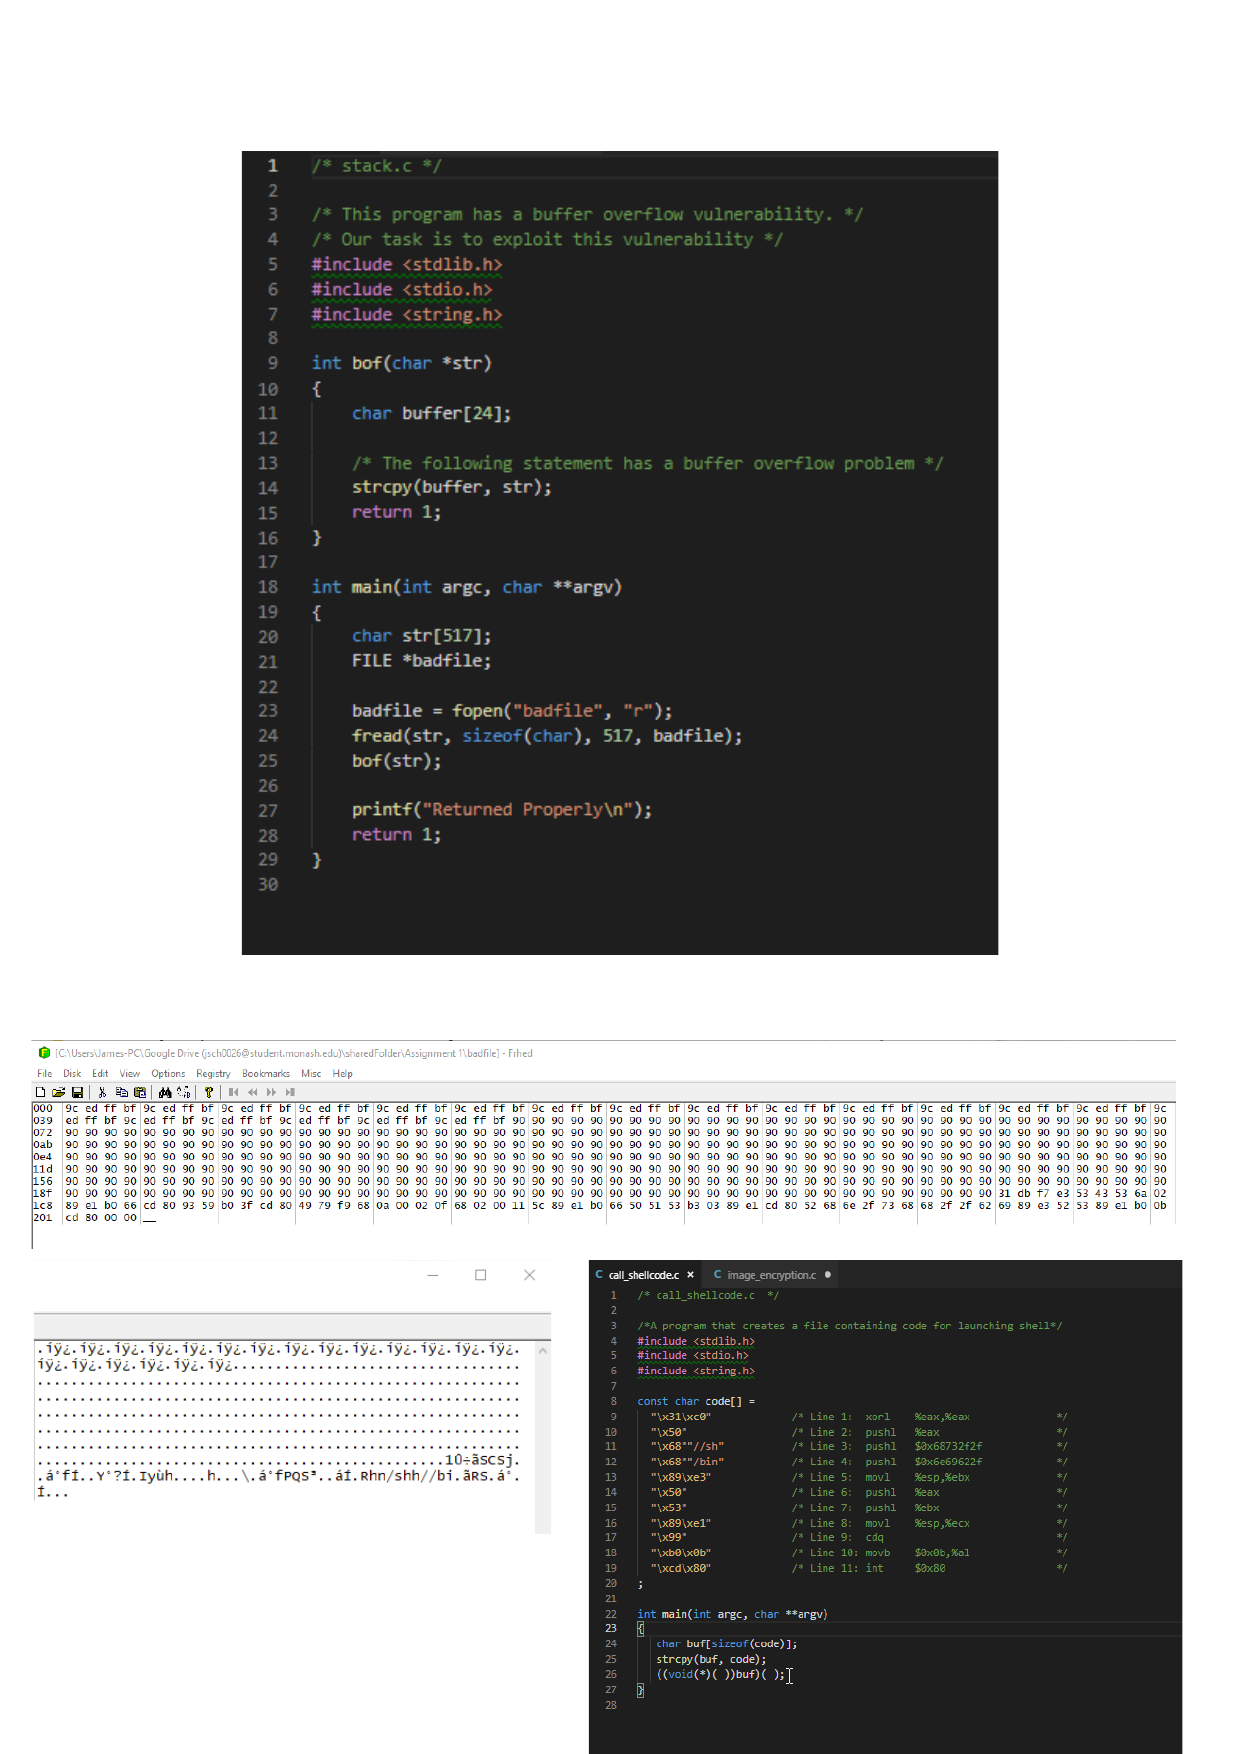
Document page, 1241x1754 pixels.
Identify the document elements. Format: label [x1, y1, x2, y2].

picture [33, 1260, 552, 1534]
picture [31, 1040, 1176, 1249]
picture [241, 151, 999, 955]
picture [588, 1260, 1183, 1754]
